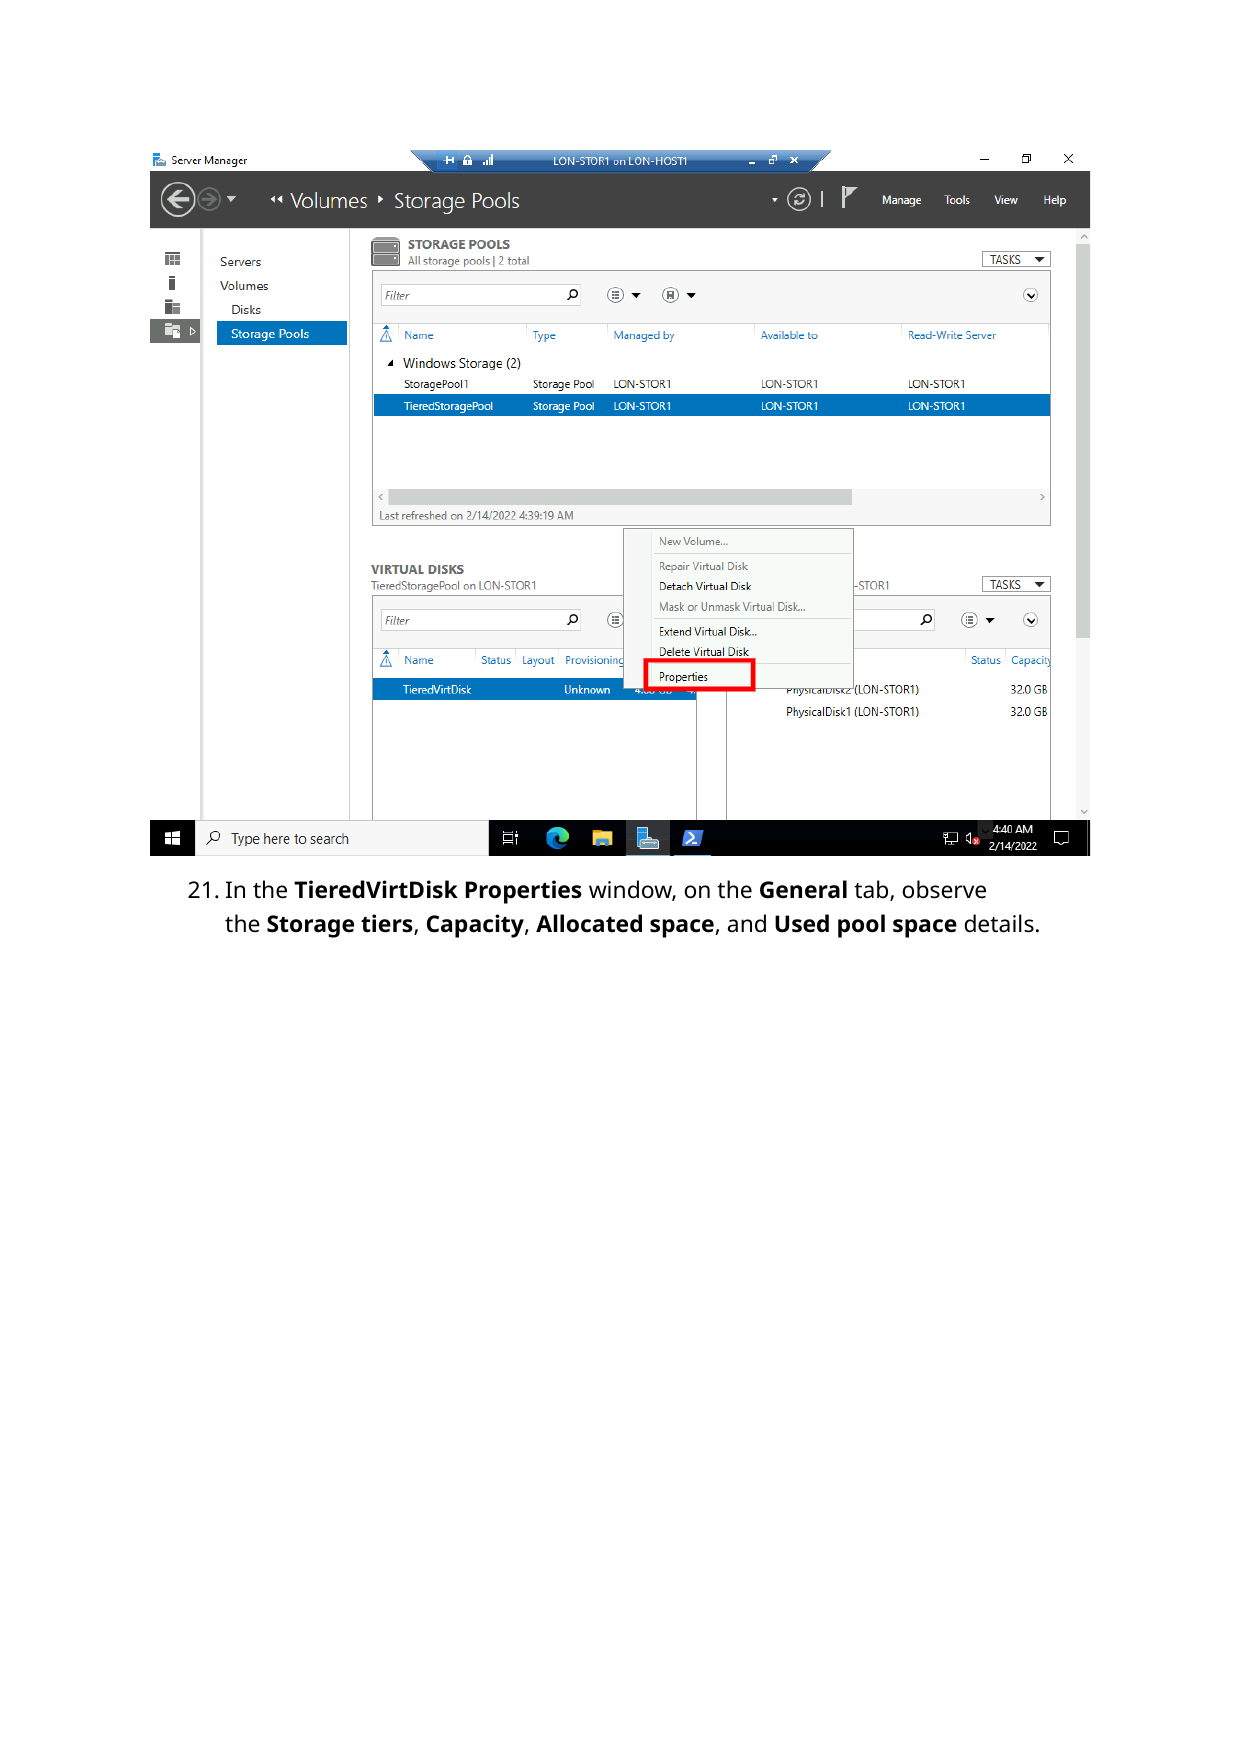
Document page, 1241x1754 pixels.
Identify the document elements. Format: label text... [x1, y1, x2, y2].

list In the TieredVirtDisk Properties window, on the General tab, observe the Storage tiers, Capacity, Allocated space, and Used pool space details. [187, 874, 1090, 939]
picture [150, 150, 1091, 856]
